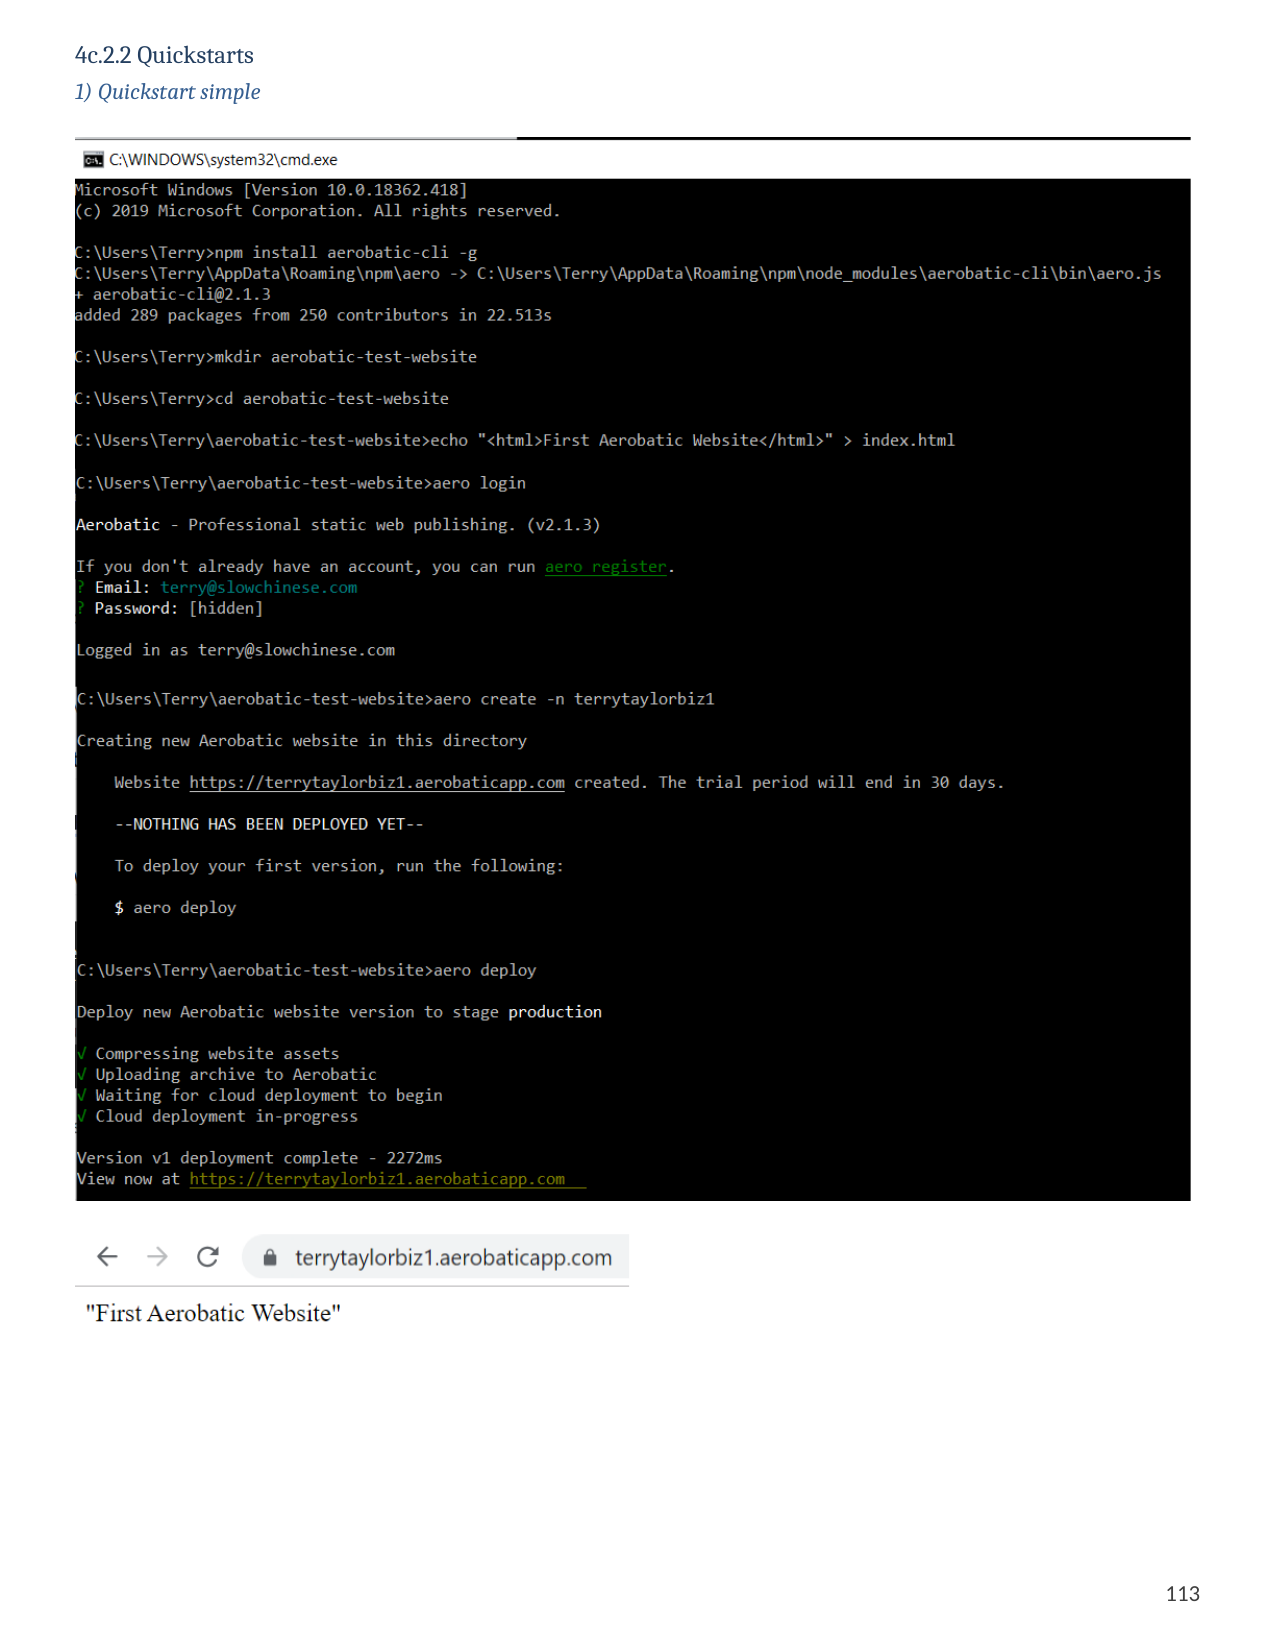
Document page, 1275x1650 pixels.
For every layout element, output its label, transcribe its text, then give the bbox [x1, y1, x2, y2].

picture [75, 1229, 630, 1337]
picture [75, 137, 1191, 1201]
subtitle 4c.2.2 Quickstarts [75, 41, 1200, 70]
subtitle 1) Quickstart simple [75, 78, 1200, 105]
